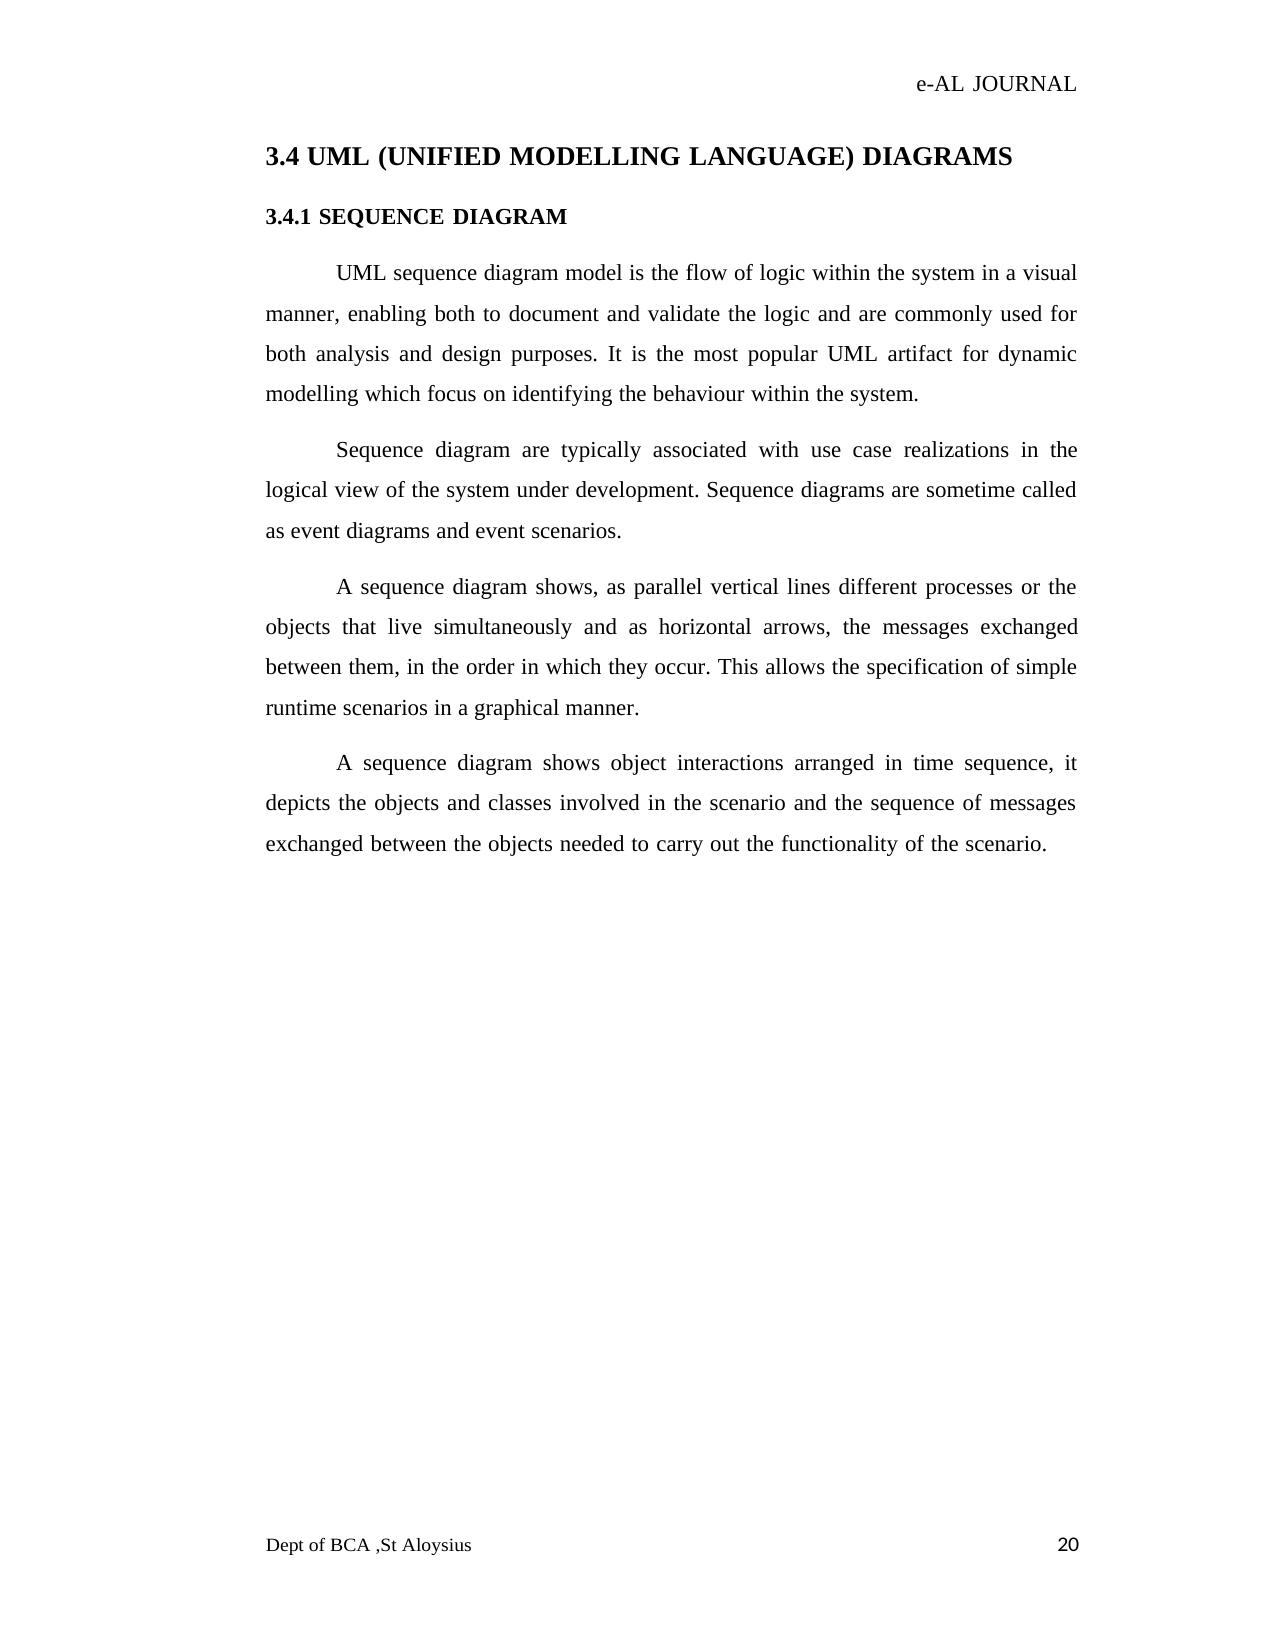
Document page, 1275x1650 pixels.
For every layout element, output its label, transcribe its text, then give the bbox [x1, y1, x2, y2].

text A sequence diagram shows, as parallel vertical lines different processes or the objects that live simultaneously and as horizontal arrows, the messages exchanged between them, in the order in which they occur. This allows the specification of simple runtime scenarios in a graphical manner. [265, 573, 1078, 720]
text UML sequence diagram model is the flow of logic within the system in a visual manner, enabling both to document and validate the logic and are commonly used for both analysis and design purposes. It is the most popular UML artifact for dynamic modelling which focus on identifying the behaviour within the system. [265, 259, 1079, 407]
text Sequence diagram are typically associated with use case realizations in the logical view of the system under development. Sequence diagrams are sometime called as event diagrams and event scenarios. [265, 436, 1078, 543]
text A sequence diagram shows object interactions arranged in time sequence, it depicts the objects and classes involved in the scenario and the sequence of messages exchanged between the objects needed to carry out the functionality of the scenario. [265, 749, 1079, 856]
subtitle UML (UNIFIED MODELLING LANGUAGE) DIAGRAMS [265, 140, 1183, 171]
list SEQUENCE DIAGRAM [265, 203, 1183, 229]
